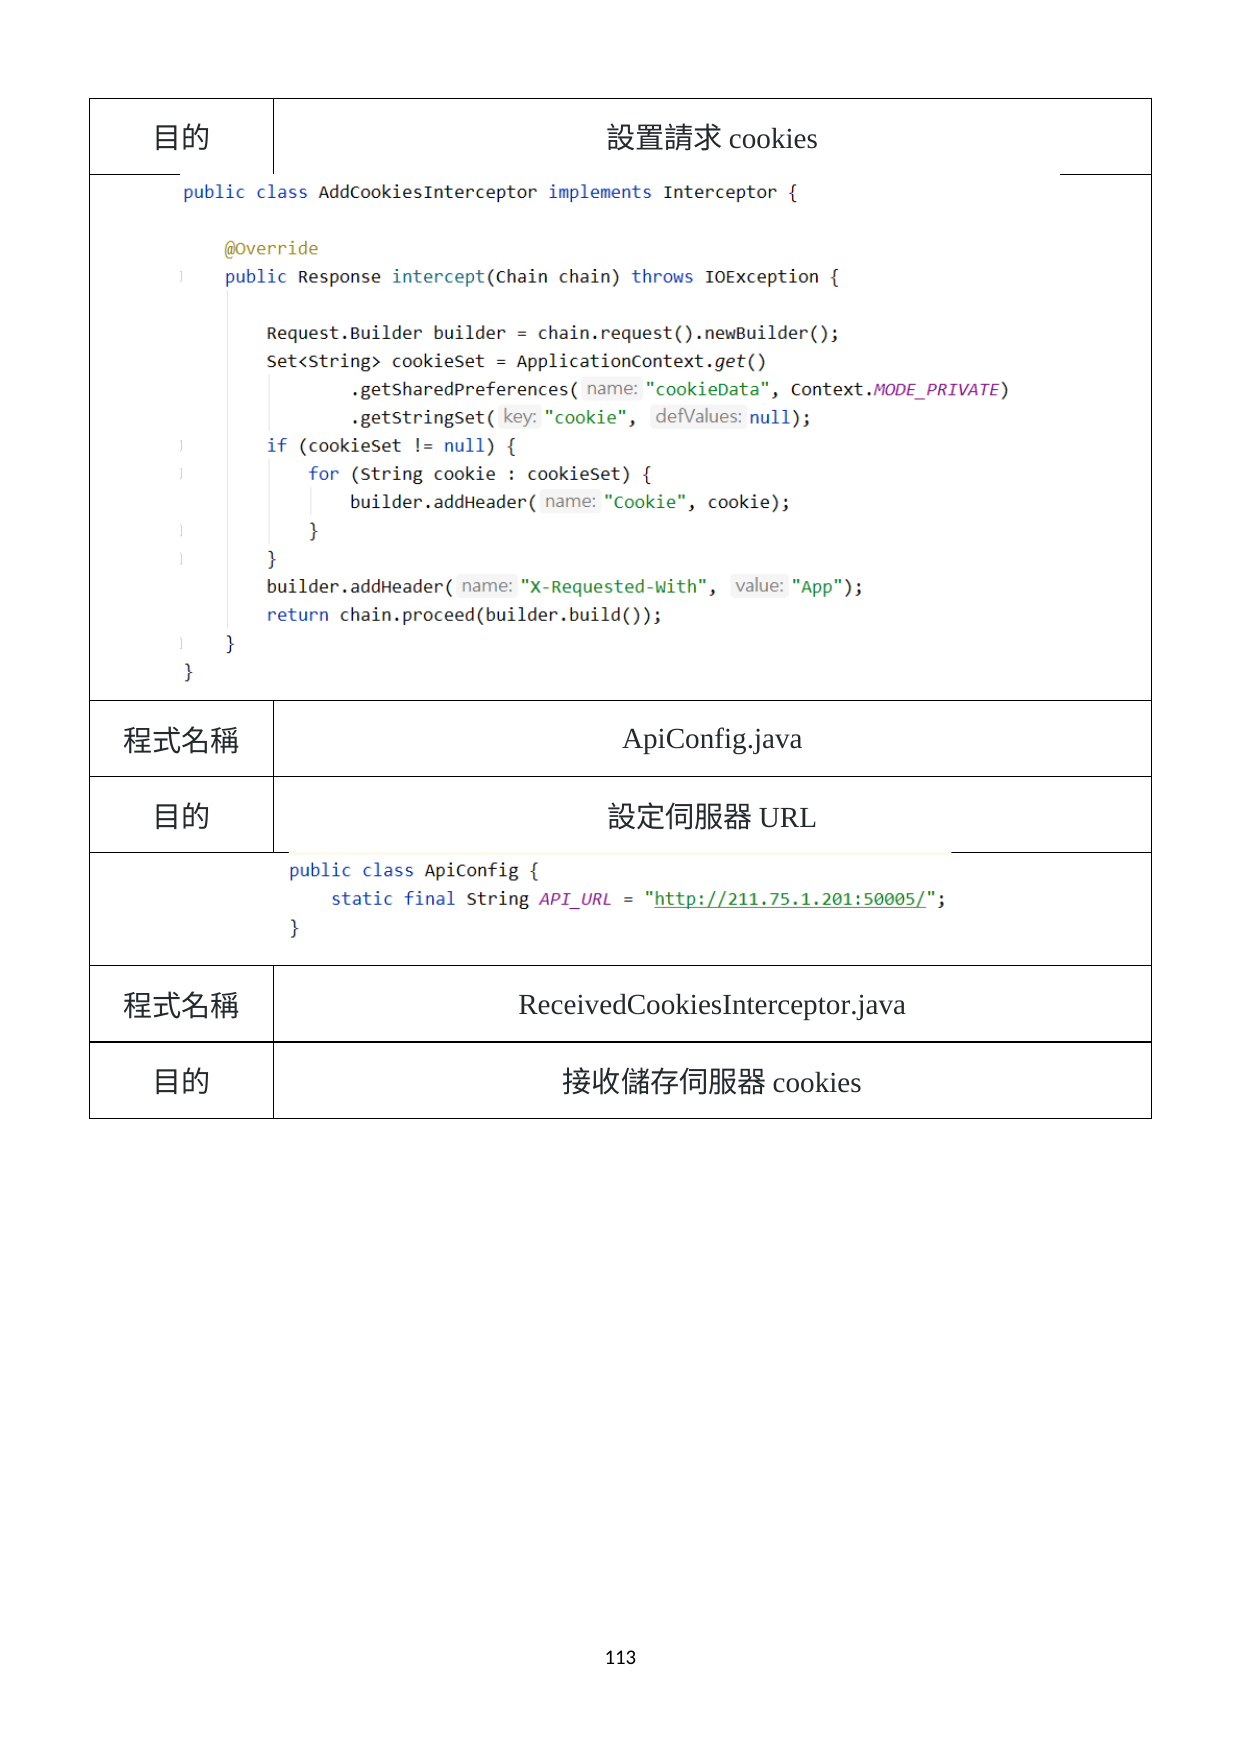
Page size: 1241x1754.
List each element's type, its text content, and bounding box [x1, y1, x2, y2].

table_cell 設定伺服器URL [274, 777, 1151, 852]
table_cell [90, 853, 1151, 965]
picture [288, 852, 952, 964]
table_cell 程式名稱 [90, 966, 273, 1041]
table_cell 程式名稱 [90, 701, 273, 776]
table_cell 目的 [90, 1043, 273, 1117]
table_cell 目的 [90, 777, 273, 852]
table_cell ReceivedCookiesInterceptor.java [274, 966, 1151, 1041]
table_cell [90, 175, 1151, 700]
table_cell ApiConfig.java [274, 701, 1151, 776]
picture [180, 174, 1061, 696]
table_cell 目的 [90, 99, 273, 174]
table_cell 接收儲存伺服器cookies [274, 1043, 1151, 1117]
table_cell 設置請求cookies [274, 99, 1151, 174]
